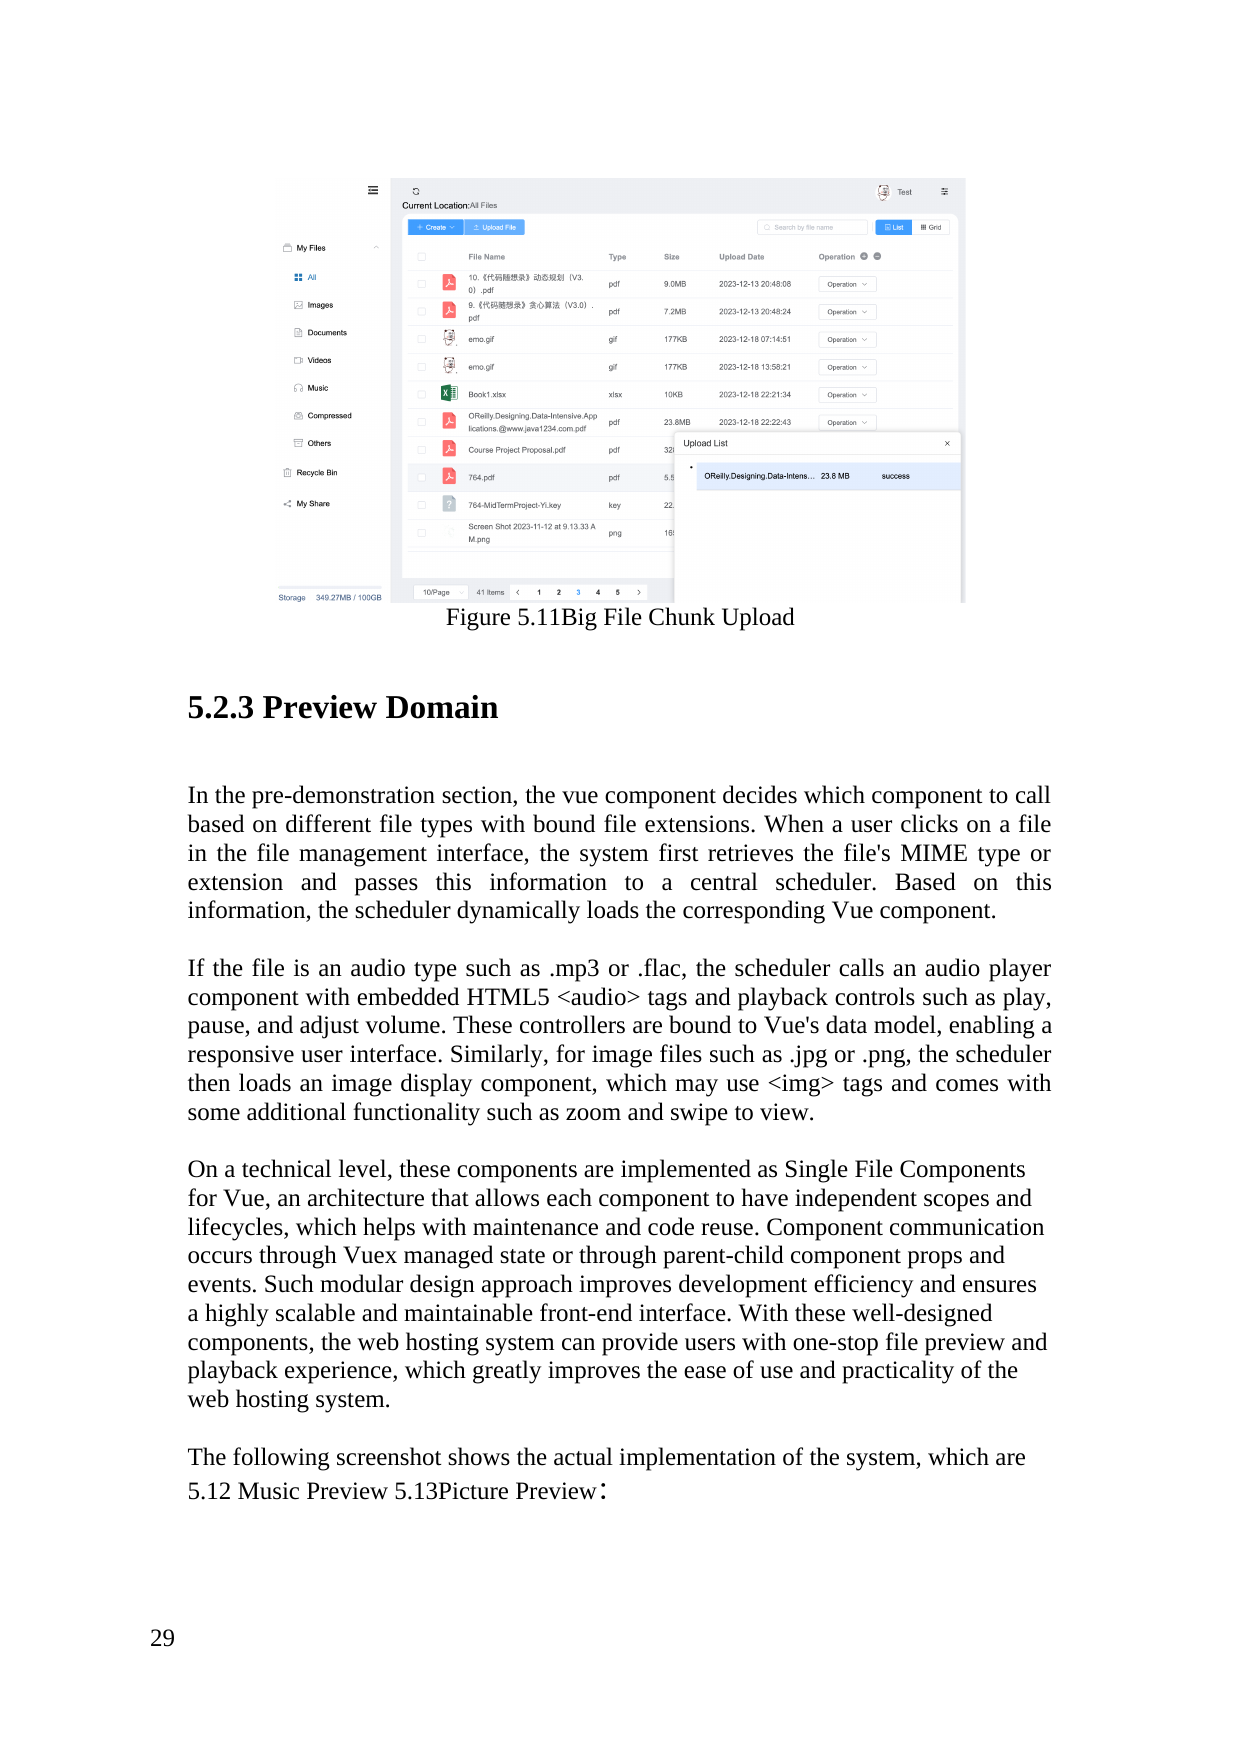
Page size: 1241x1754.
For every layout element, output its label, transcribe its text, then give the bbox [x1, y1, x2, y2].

subtitle 5.2.3 Preview Domain [187, 687, 1053, 725]
picture [274, 178, 966, 603]
text On a technical level, these components are implemented as Single File Components for Vue, an architecture that allows each component to have independent scopes and lifecycles, which helps with maintenance and code reuse. Component communication occurs through Vuex managed state or through parent-child component props and events. Such modular design approach improves development efficiency and ensures a highly scalable and maintainable front-end interface. With these well-designed components, the web hosting system can provide users with one-stop file preview and playback experience, which greatly improves the ease of use and practicality of the web hosting system. [187, 1154, 1053, 1413]
text Figure 5.11Big File Chunk Upload [187, 602, 1053, 631]
text The following screenshot shows the actual implementation of the system, which are 5.12 Music Preview 5.13Picture Preview： [187, 1442, 1053, 1507]
text In the pre-demonstration section, the vue component decides which component to call based on different file types with bound file extensions. When a user clicks on a file in the file management interface, the system first retrieves the file's MIME type or extension and passes this information to a central scheduler. Based on this information, the scheduler dynamically loads the corresponding Vue component. [187, 780, 1053, 924]
text If the file is an audio type such as .mp3 or .flac, the scheduler calls an audio player component with embedded HTML5 <audio> tags and playback controls such as play, pause, and adjust volume. These controllers are bound to Vue's data model, enabling a responsive user interface. Similarly, for image files such as .jpg or .png, the scheduler then loads an image display component, which may use <img> tags and comes with some additional functionality such as zoom and swipe to view. [187, 953, 1053, 1125]
